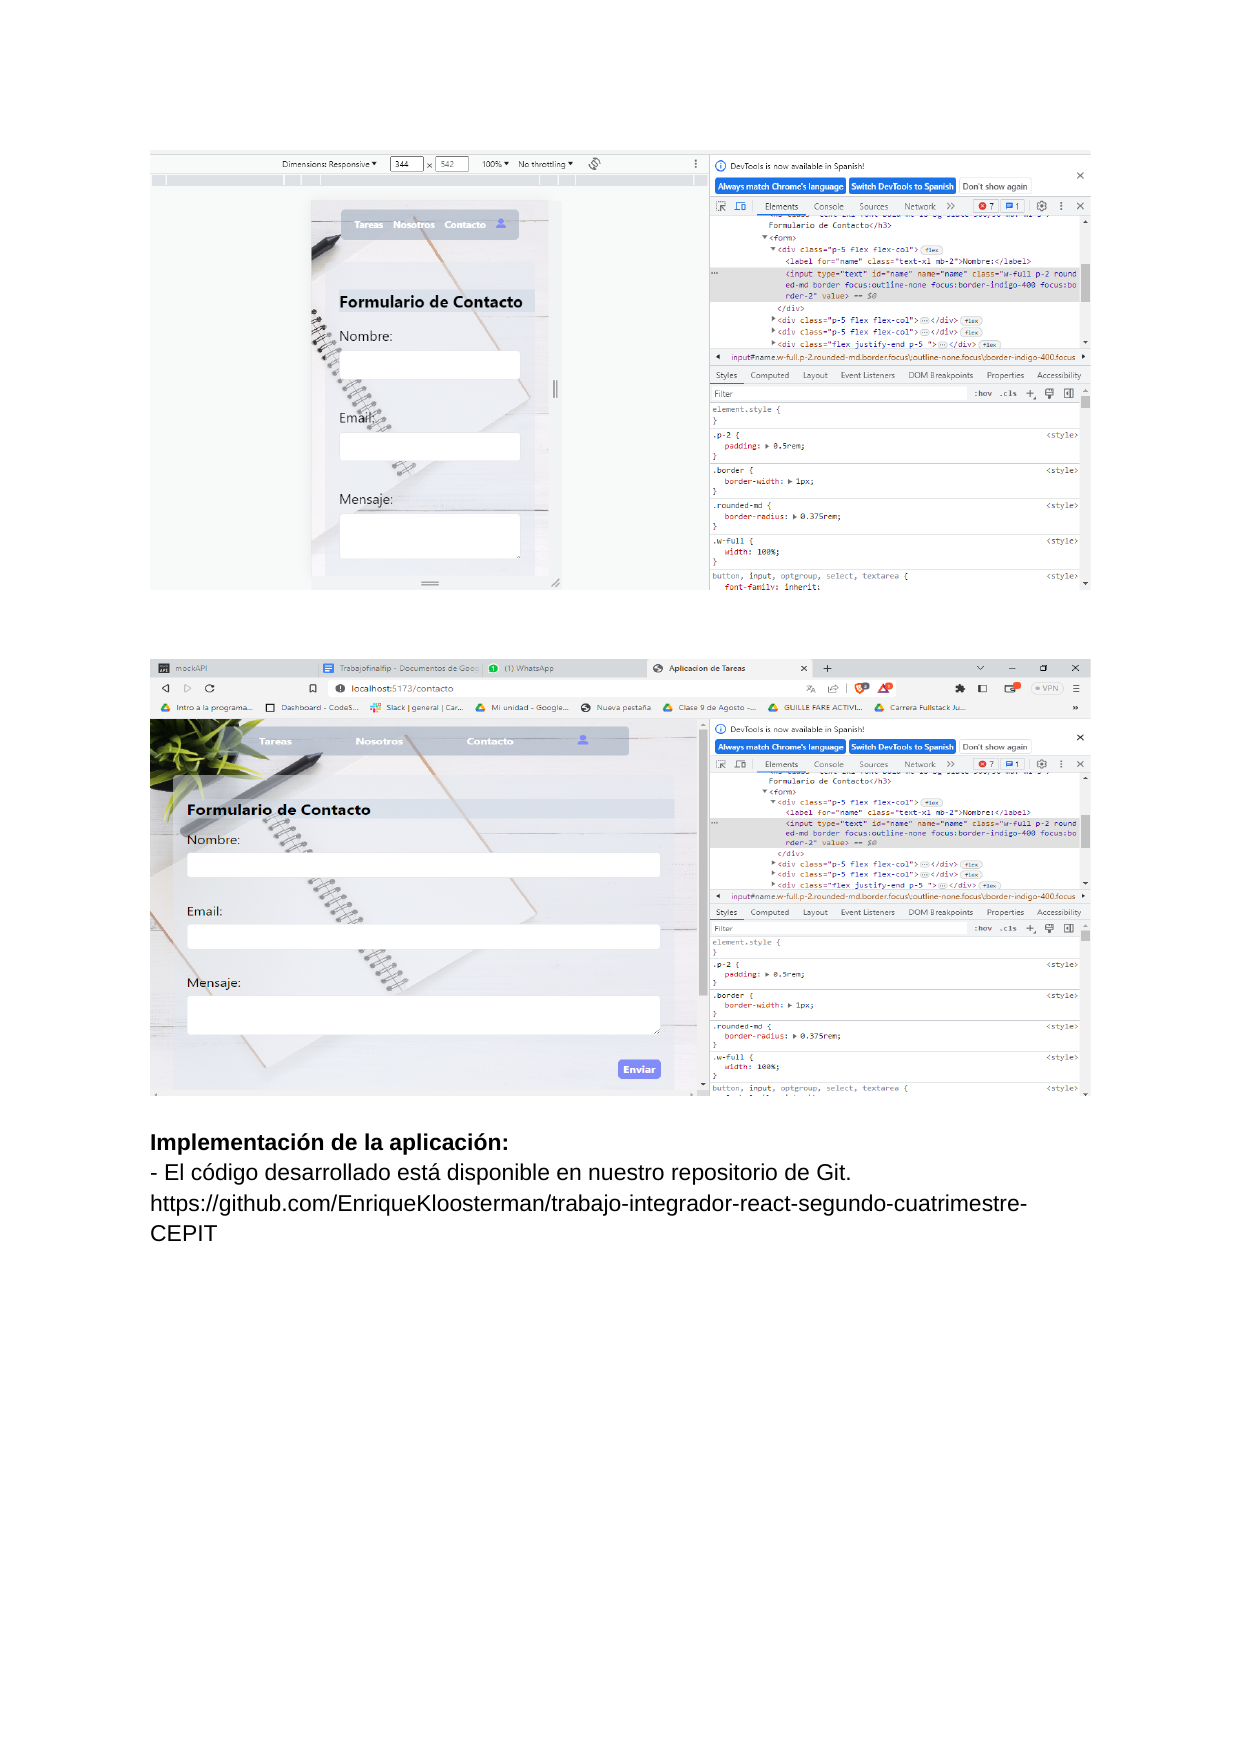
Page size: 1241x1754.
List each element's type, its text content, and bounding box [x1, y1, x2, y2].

picture [150, 659, 1091, 1096]
text https://github.com/EnriqueKloosterman/trabajo-integrador-react-segundo-cuatrimestre-CEPIT [150, 1189, 1090, 1246]
picture [150, 150, 1091, 590]
text - El código desarrollado está disponible en nuestro repositorio de Git. [150, 1159, 1090, 1186]
text Implementación de la aplicación: [150, 1129, 1090, 1156]
